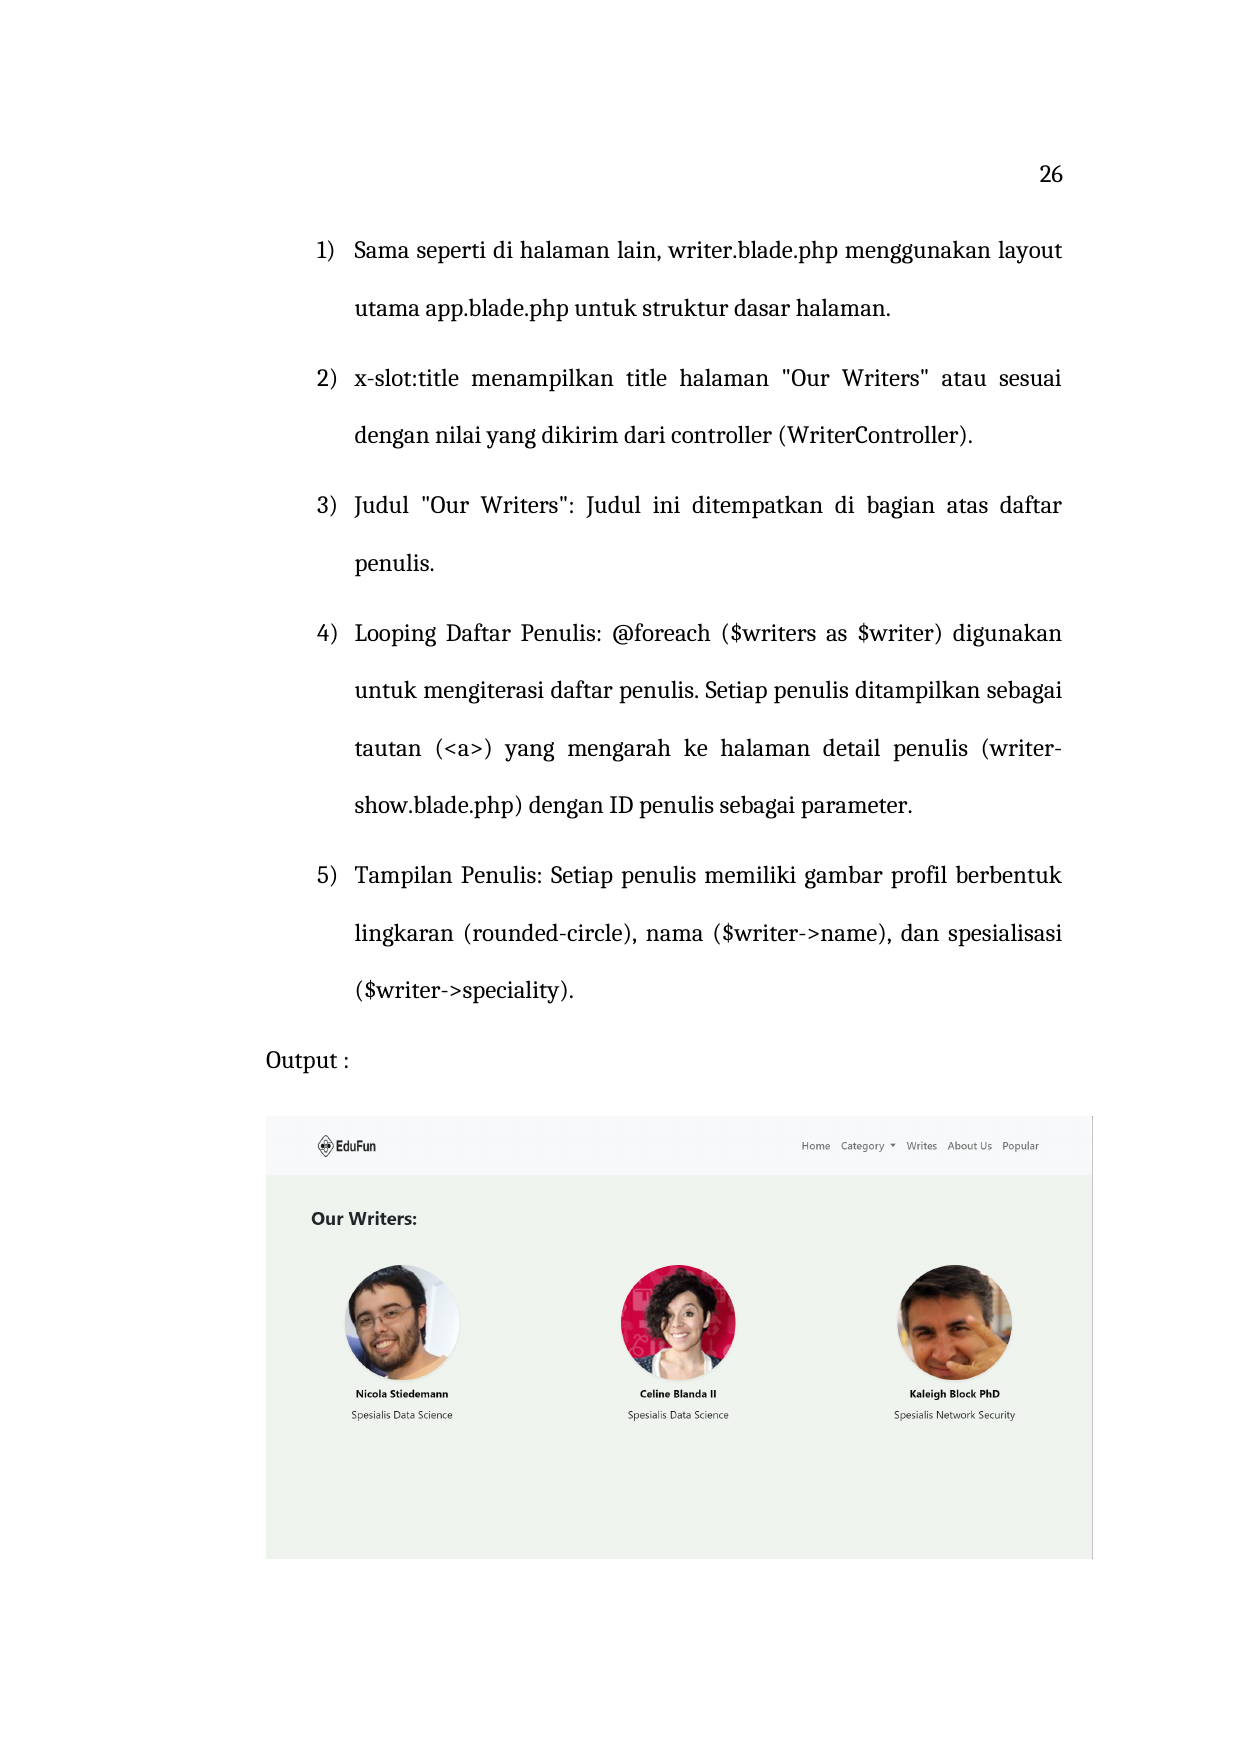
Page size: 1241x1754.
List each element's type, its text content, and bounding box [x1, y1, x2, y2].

list Tampilan Penulis: Setiap penulis memiliki gambar profil berbentuk lingkaran (rounded-circle), nama ($writer->name), dan spesialisasi ($writer->speciality). [317, 861, 1063, 1005]
picture [265, 1116, 1093, 1559]
list Sama seperti di halaman lain, writer.blade.php menggunakan layout utama app.blade.php untuk struktur dasar halaman. [317, 236, 1063, 322]
list Looping Daftar Penulis: @foreach ($writers as $writer) digunakan untuk mengiterasi daftar penulis. Setiap penulis ditampilkan sebagai tautan (<a>) yang mengarah ke halaman detail penulis (writer-show.blade.php) dengan ID penulis sebagai parameter. [317, 619, 1063, 820]
list x-slot:title menampilkan title halaman "Our Writers" atau sesuai dengan nilai yang dikirim dari controller (WriterController). [317, 364, 1063, 450]
list Output : [266, 1046, 1063, 1075]
list Judul "Our Writers": Judul ini ditempatkan di bagian atas daftar penulis. [317, 491, 1063, 577]
